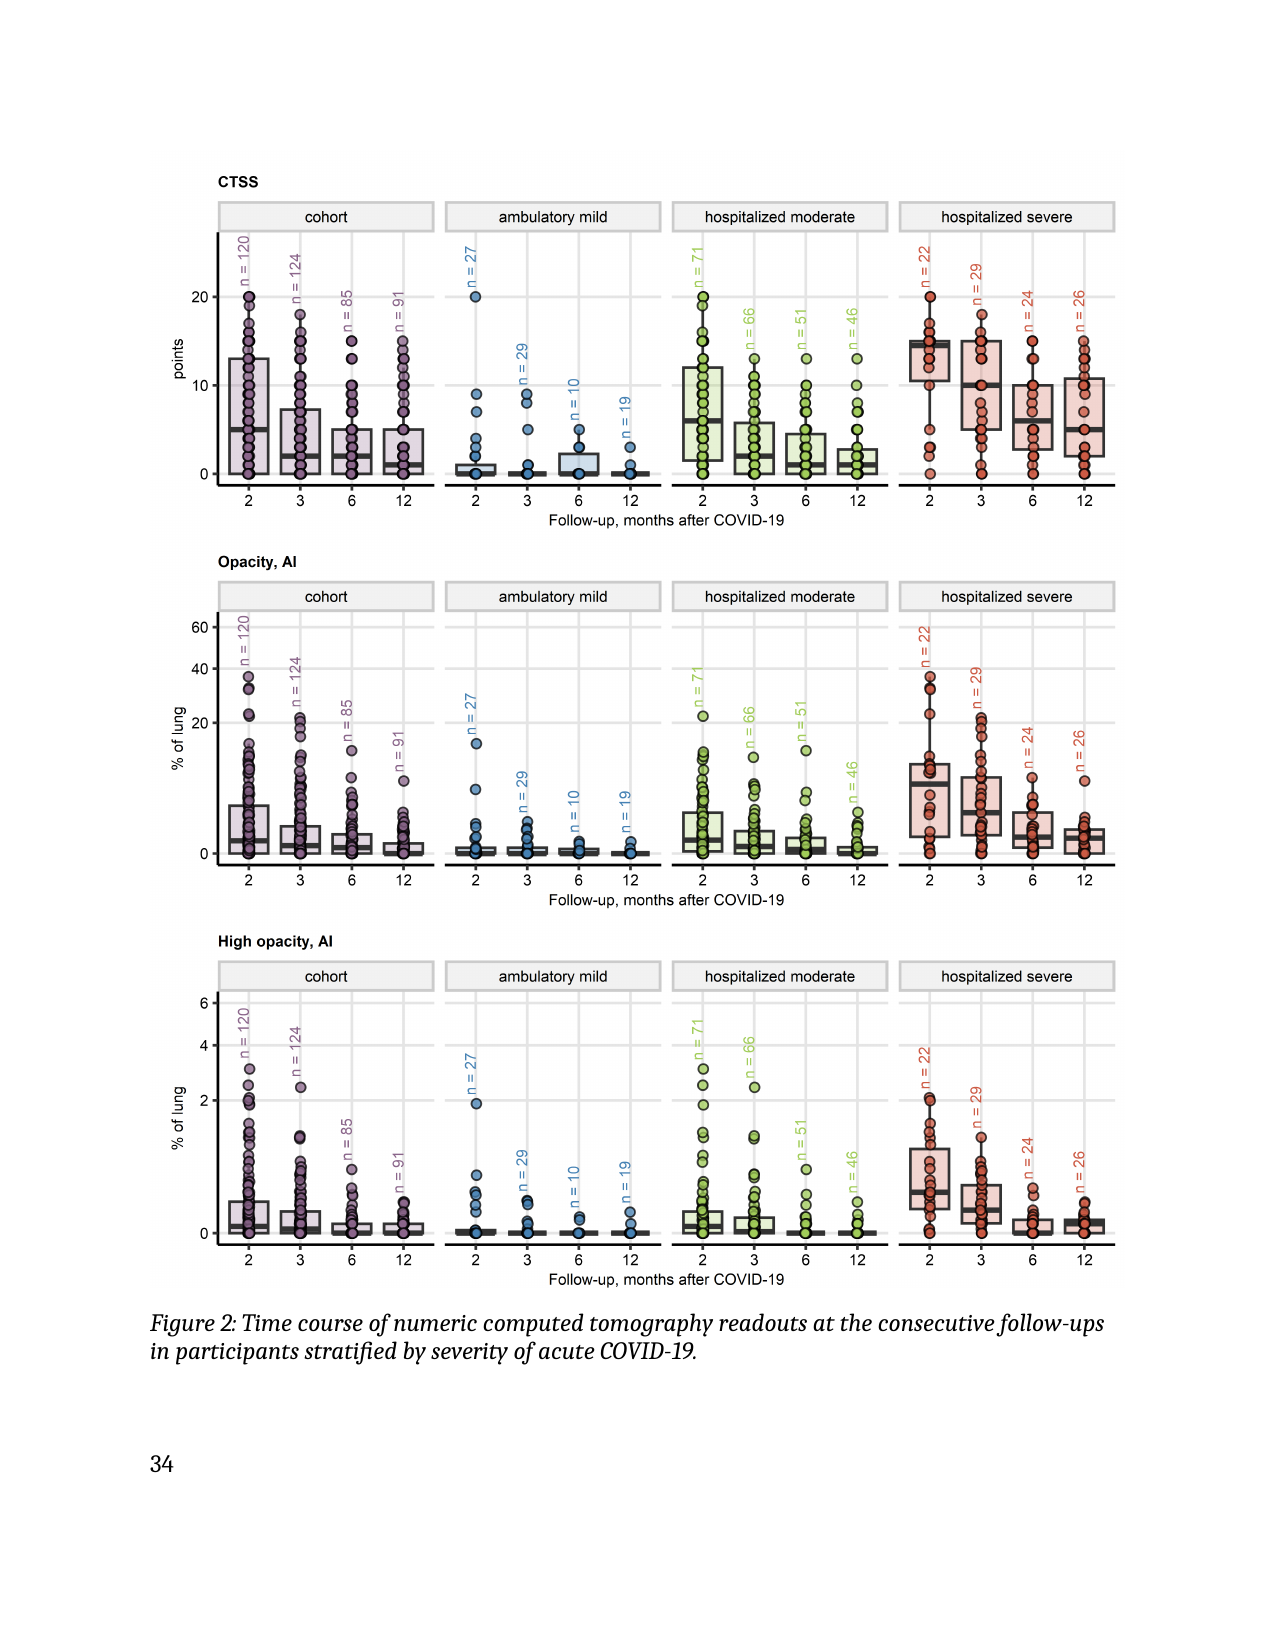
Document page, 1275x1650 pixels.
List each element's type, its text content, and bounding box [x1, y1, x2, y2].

picture [150, 150, 1125, 1288]
text Figure 2: Time course of numeric computed tomography readouts at the consecutive follow-ups in participants stratified by severity of acute COVID-19. [150, 1308, 1125, 1366]
